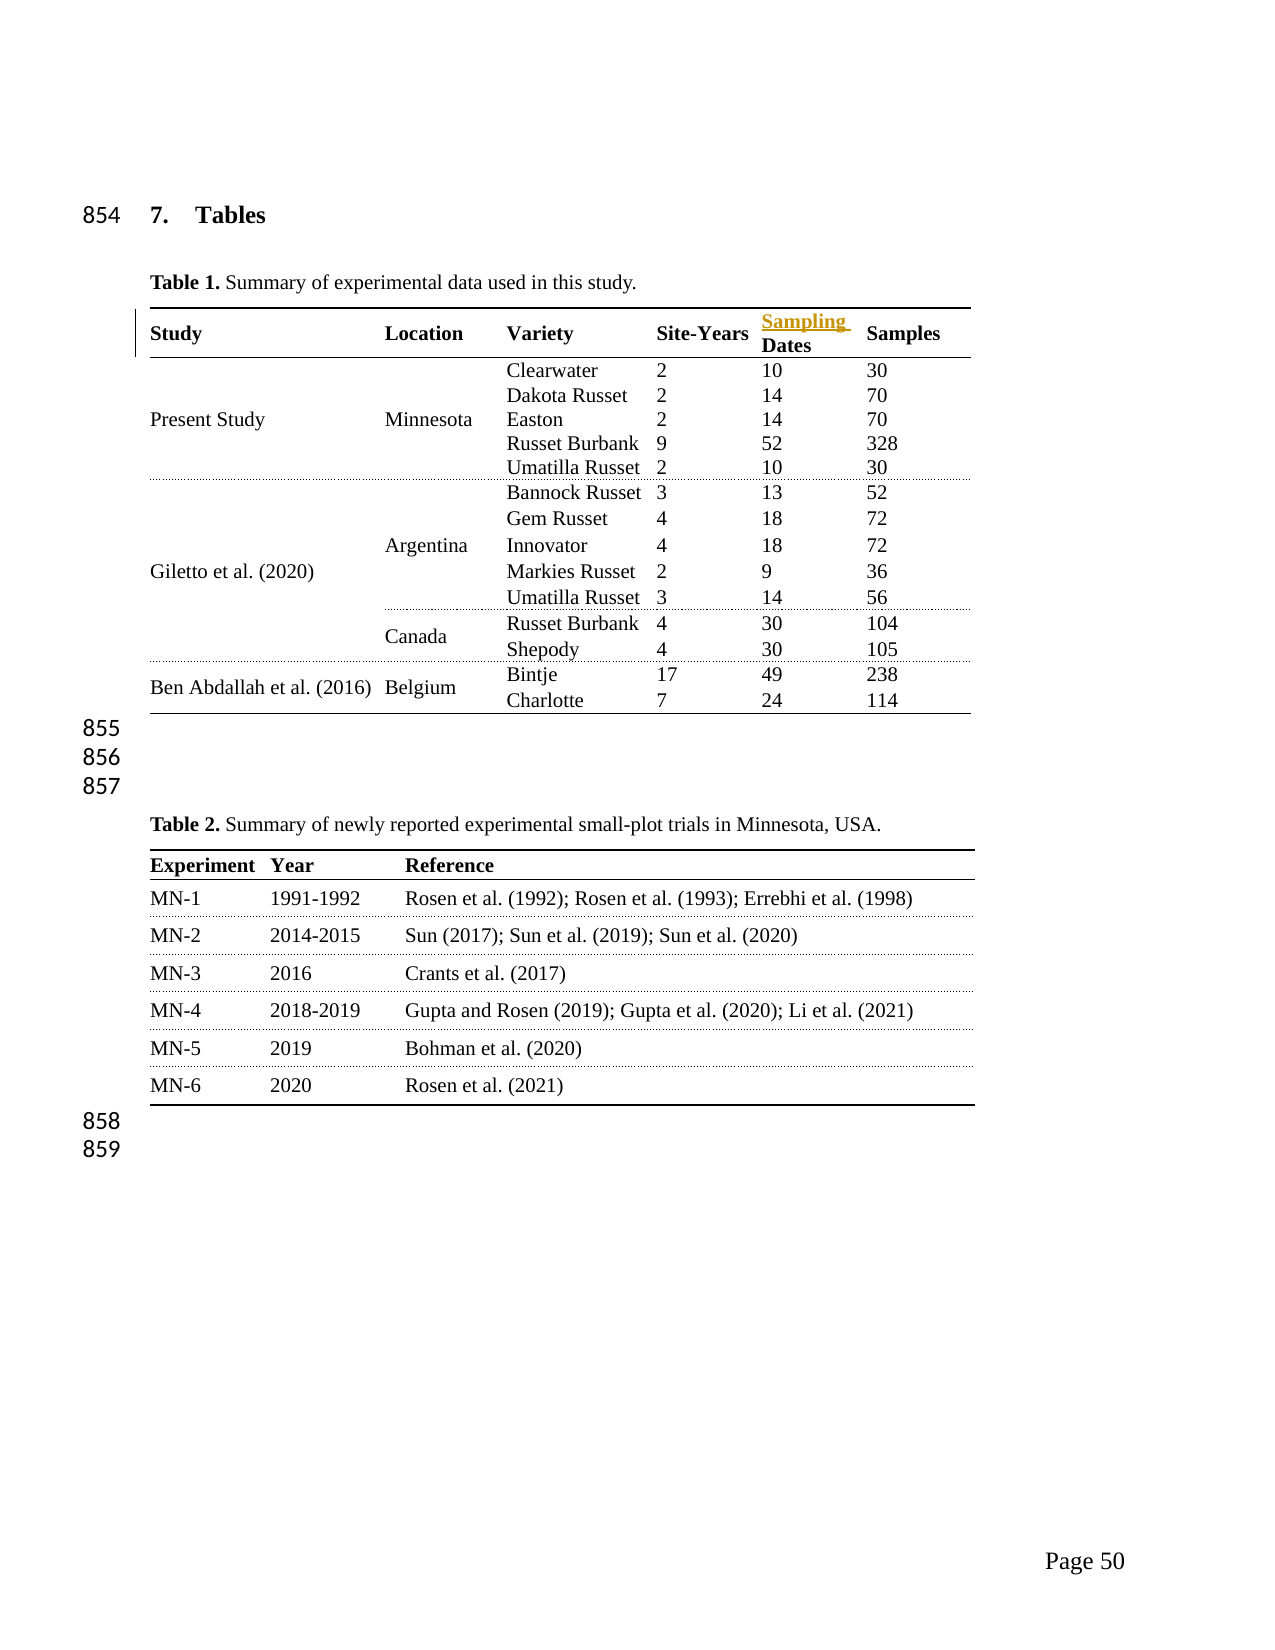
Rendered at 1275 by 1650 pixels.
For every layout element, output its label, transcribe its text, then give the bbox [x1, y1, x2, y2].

table_header Table 1. Summary of experimental data used in this study. [150, 258, 945, 307]
table_cell 14 [761, 407, 866, 431]
table_cell Rosen et al. (2021) [405, 1066, 975, 1104]
table_cell 238 [866, 661, 971, 686]
table_cell Dakota Russet [506, 382, 656, 407]
table_cell 13 [761, 479, 866, 504]
table_cell 2 [656, 407, 761, 431]
table_cell 2020 [270, 1066, 405, 1104]
table_cell Giletto et al. (2020) [150, 479, 384, 661]
table_cell 105 [866, 635, 971, 661]
table_cell 328 [866, 431, 971, 455]
table_cell Markies Russet [506, 557, 656, 583]
table_cell Location [385, 309, 506, 357]
table_cell 2018-2019 [270, 991, 405, 1029]
table_cell Bannock Russet [506, 479, 656, 504]
table_cell 3 [656, 583, 761, 609]
table_cell Dates [761, 309, 866, 357]
table_cell Russet Burbank [506, 609, 656, 635]
table_cell 1991-1992 [270, 880, 405, 916]
table_cell 2 [656, 455, 761, 479]
table_cell 10 [761, 358, 866, 382]
table_cell Variety [506, 309, 656, 357]
table_cell 3 [656, 479, 761, 504]
table_cell 52 [761, 431, 866, 455]
table_cell 2 [656, 358, 761, 382]
table_cell 72 [866, 530, 971, 557]
table_cell 2 [656, 557, 761, 583]
table_cell 70 [866, 382, 971, 407]
table_cell Present Study [150, 358, 384, 479]
table_cell 9 [761, 557, 866, 583]
table_cell MN-4 [150, 991, 270, 1029]
table_cell 14 [761, 382, 866, 407]
table_cell 14 [761, 583, 866, 609]
table_cell 30 [866, 358, 971, 382]
table_cell Umatilla Russet [506, 583, 656, 609]
table_cell Gem Russet [506, 504, 656, 530]
table_cell Gupta and Rosen (2019); Gupta et al. (2020); Li et al. (2021) [405, 991, 975, 1029]
table_cell 4 [656, 609, 761, 635]
table_cell 17 [656, 661, 761, 686]
table_cell 2019 [270, 1029, 405, 1066]
table_cell 4 [656, 530, 761, 557]
table_cell 4 [656, 504, 761, 530]
table_cell Crants et al. (2017) [405, 954, 975, 991]
table_cell 30 [866, 455, 971, 479]
table_cell 30 [761, 635, 866, 661]
table_cell 56 [866, 583, 971, 609]
table_cell Rosen et al. (1992); Rosen et al. (1993); Errebhi et al. (1998) [405, 880, 975, 916]
table_cell 52 [866, 479, 971, 504]
table_cell 114 [866, 686, 971, 712]
table_cell Samples [866, 309, 971, 357]
table_cell Belgium [385, 661, 506, 712]
table_cell MN-1 [150, 880, 270, 916]
table_cell Shepody [506, 635, 656, 661]
table_cell 70 [866, 407, 971, 431]
table_cell 104 [866, 609, 971, 635]
table_cell MN-2 [150, 916, 270, 954]
table_cell 18 [761, 504, 866, 530]
table_cell Study [150, 309, 384, 357]
table_cell 72 [866, 504, 971, 530]
table_header Table 2. Summary of newly reported experimental small-plot trials in Minnesota, USA. [150, 800, 975, 849]
table_cell Russet Burbank [506, 431, 656, 455]
table_cell 2 [656, 382, 761, 407]
table_cell Minnesota [385, 358, 506, 479]
table_cell 18 [761, 530, 866, 557]
table_cell 2014-2015 [270, 916, 405, 954]
table_cell Ben Abdallah et al. (2016) [150, 661, 384, 712]
table_cell 36 [866, 557, 971, 583]
table_cell Charlotte [506, 686, 656, 712]
table_cell Umatilla Russet [506, 455, 656, 479]
table_cell 7 [656, 686, 761, 712]
table_cell 24 [761, 686, 866, 712]
table_cell 2016 [270, 954, 405, 991]
table_cell Bohman et al. (2020) [405, 1029, 975, 1066]
table_cell Bintje [506, 661, 656, 686]
table_cell Experiment [150, 851, 270, 879]
table_cell Clearwater [506, 358, 656, 382]
table_cell 9 [656, 431, 761, 455]
table_cell 4 [656, 635, 761, 661]
table_cell 30 [761, 609, 866, 635]
table_cell Easton [506, 407, 656, 431]
table_cell Innovator [506, 530, 656, 557]
table_cell Site-Years [656, 309, 761, 357]
table_cell Argentina [385, 479, 506, 609]
table_cell MN-6 [150, 1066, 270, 1104]
table_cell Year [270, 851, 405, 879]
table_cell Canada [385, 609, 506, 661]
table_cell MN-3 [150, 954, 270, 991]
table_cell 49 [761, 661, 866, 686]
table_cell Sun (2017); Sun et al. (2019); Sun et al. (2020) [405, 916, 975, 954]
subtitle Tables [150, 200, 1125, 229]
table_cell MN-5 [150, 1029, 270, 1066]
table_cell 10 [761, 455, 866, 479]
table_cell Reference [405, 851, 975, 879]
